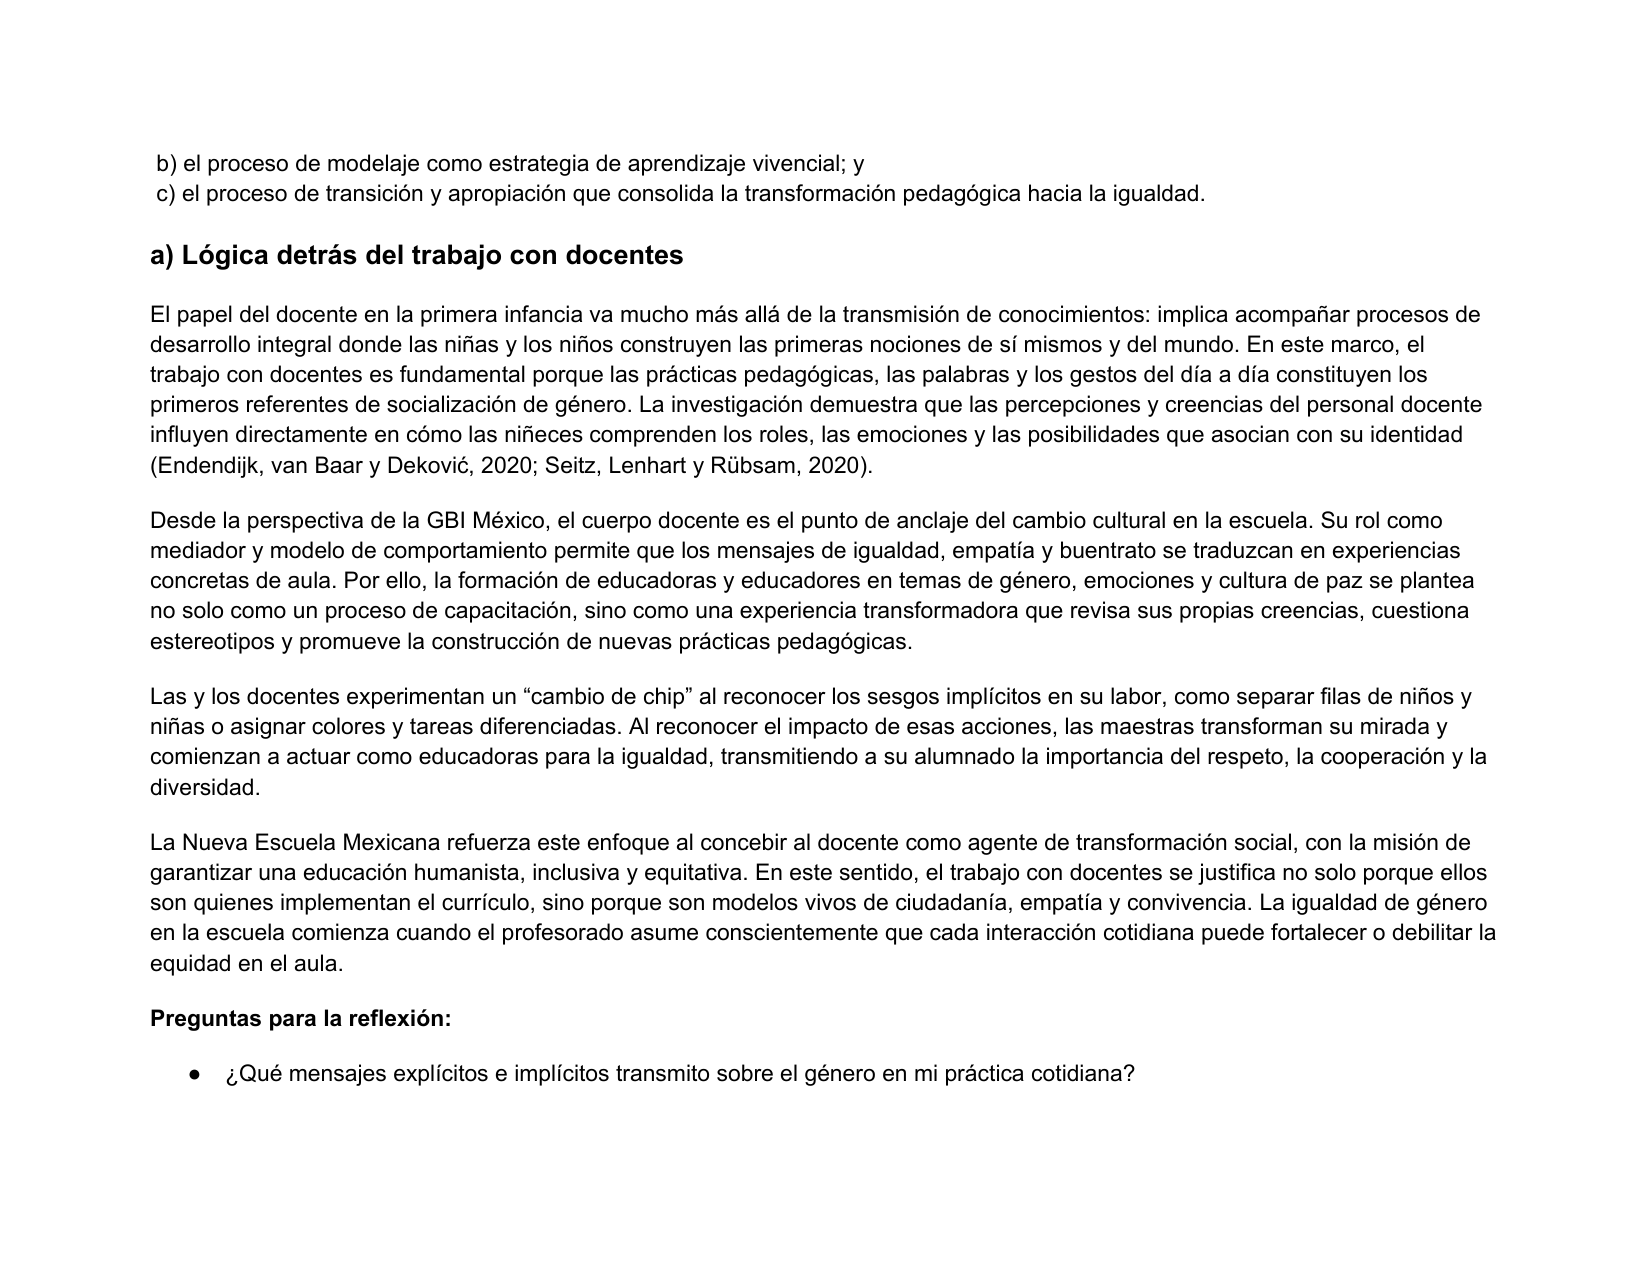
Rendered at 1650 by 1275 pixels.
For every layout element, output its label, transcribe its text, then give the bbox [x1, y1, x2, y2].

text Preguntas para la reflexión: [150, 1005, 1500, 1031]
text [150, 150, 1500, 207]
subtitle a) Lógica detrás del trabajo con docentes [150, 239, 1500, 271]
list ¿Qué mensajes explícitos e implícitos transmito sobre el género en mi práctica cotidiana? [187, 1060, 1500, 1116]
text El papel del docente en la primera infancia va mucho más allá de la transmisión de conocimientos: implica acompañar procesos de desarrollo integral donde las niñas y los niños construyen las primeras nociones de sí mismos y del mundo. En este marco, el trabajo con docentes es fundamental porque las prácticas pedagógicas, las palabras y los gestos del día a día constituyen los primeros referentes de socialización de género. La investigación demuestra que las percepciones y creencias del personal docente influyen directamente en cómo las niñeces comprenden los roles, las emociones y las posibilidades que asocian con su identidad (Endendijk, van Baar y Deković, 2020; Seitz, Lenhart y Rübsam, 2020). [150, 301, 1500, 478]
text La Nueva Escuela Mexicana refuerza este enfoque al concebir al docente como agente de transformación social, con la misión de garantizar una educación humanista, inclusiva y equitativa. En este sentido, el trabajo con docentes se justifica no solo porque ellos son quienes implementan el currículo, sino porque son modelos vivos de ciudadanía, empatía y convivencia. La igualdad de género en la escuela comienza cuando el profesorado asume conscientemente que cada interacción cotidiana puede fortalecer o debilitar la equidad en el aula. [150, 829, 1500, 976]
text Las y los docentes experimentan un “cambio de chip” al reconocer los sesgos implícitos en su labor, como separar filas de niños y niñas o asignar colores y tareas diferenciadas. Al reconocer el impacto de esas acciones, las maestras transforman su mirada y comienzan a actuar como educadoras para la igualdad, transmitiendo a su alumnado la importancia del respeto, la cooperación y la diversidad. [150, 683, 1500, 800]
text Desde la perspectiva de la GBI México, el cuerpo docente es el punto de anclaje del cambio cultural en la escuela. Su rol como mediador y modelo de comportamiento permite que los mensajes de igualdad, empatía y buentrato se traduzcan en experiencias concretas de aula. Por ello, la formación de educadoras y educadores en temas de género, emociones y cultura de paz se plantea no solo como un proceso de capacitación, sino como una experiencia transformadora que revisa sus propias creencias, cuestiona estereotipos y promueve la construcción de nuevas prácticas pedagógicas. [150, 507, 1500, 654]
